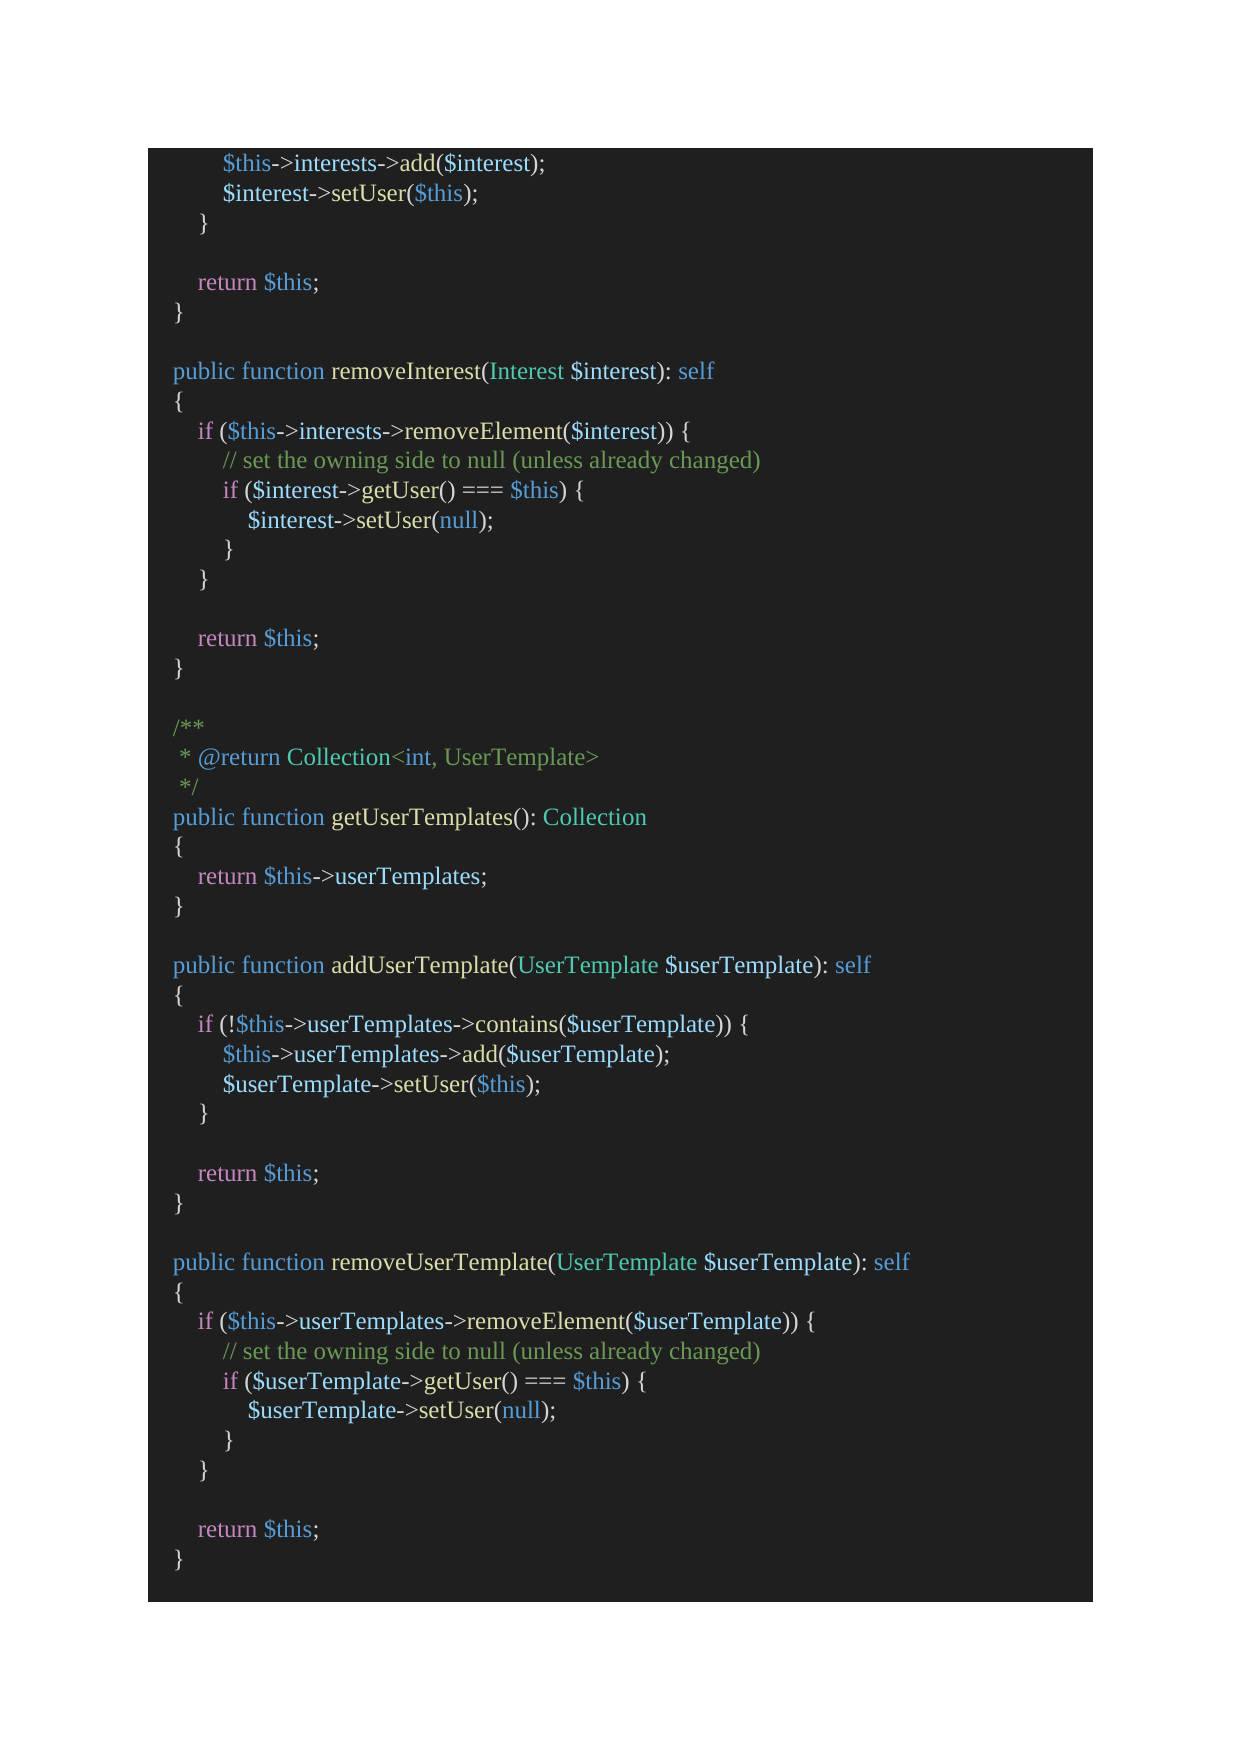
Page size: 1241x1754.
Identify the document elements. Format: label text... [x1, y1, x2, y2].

text $this->interests->add($interest); [148, 148, 1093, 177]
text public function removeUserTemplate(UserTemplate $userTemplate): self [148, 1246, 1093, 1276]
text */ [148, 771, 1093, 801]
text $userTemplate->setUser($this); [148, 1068, 1093, 1098]
text // set the owning side to null (unless already changed) [148, 1335, 1093, 1365]
text { [148, 830, 1093, 860]
text if ($interest->getUser() === $this) { [148, 474, 1093, 504]
text public function addUserTemplate(UserTemplate $userTemplate): self [148, 949, 1093, 979]
text { [148, 979, 1093, 1008]
text } [148, 207, 1093, 237]
text return $this->userTemplates; [148, 860, 1093, 890]
text if (!$this->userTemplates->contains($userTemplate)) { [148, 1008, 1093, 1038]
text if ($userTemplate->getUser() === $this) { [148, 1365, 1093, 1394]
text } [148, 563, 1093, 593]
text } [148, 1187, 1093, 1216]
text return $this; [148, 623, 1093, 652]
text $this->userTemplates->add($userTemplate); [148, 1038, 1093, 1068]
text { [148, 385, 1093, 415]
text /** [148, 712, 1093, 741]
text if ($this->userTemplates->removeElement($userTemplate)) { [148, 1305, 1093, 1335]
text public function getUserTemplates(): Collection [148, 801, 1093, 830]
text } [148, 652, 1093, 682]
text $interest->setUser(null); [148, 504, 1093, 533]
text } [148, 296, 1093, 326]
text if ($this->interests->removeElement($interest)) { [148, 415, 1093, 444]
text // set the owning side to null (unless already changed) [148, 444, 1093, 474]
text $interest->setUser($this); [148, 177, 1093, 207]
text return $this; [148, 1513, 1093, 1543]
text * @return Collection<int, UserTemplate> [148, 741, 1093, 771]
text return $this; [148, 1157, 1093, 1187]
text $userTemplate->setUser(null); [148, 1394, 1093, 1424]
text } [148, 533, 1093, 563]
text return $this; [148, 266, 1093, 296]
text public function removeInterest(Interest $interest): self [148, 355, 1093, 385]
text } [148, 1454, 1093, 1483]
text } [148, 890, 1093, 919]
text } [148, 1098, 1093, 1127]
text { [148, 1276, 1093, 1305]
text } [148, 1543, 1093, 1573]
text } [148, 1424, 1093, 1454]
